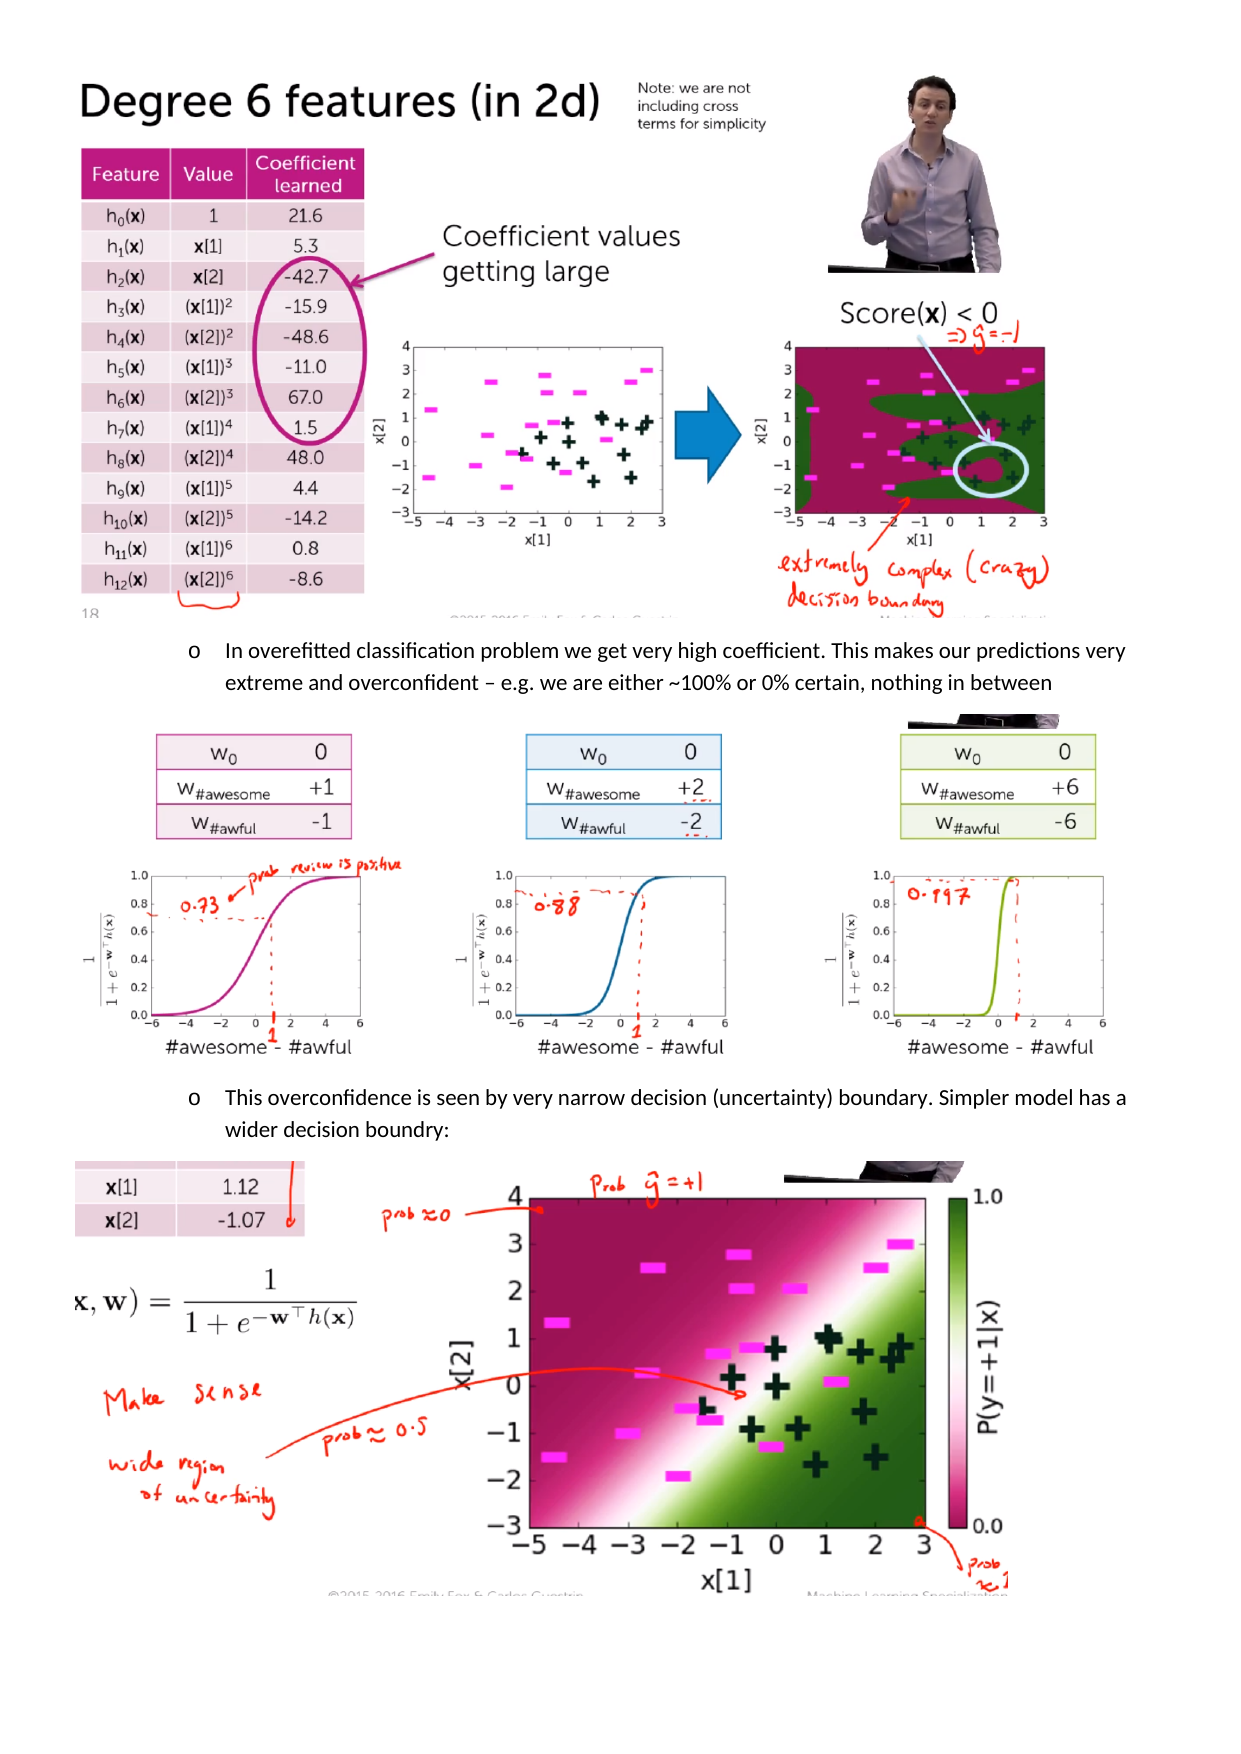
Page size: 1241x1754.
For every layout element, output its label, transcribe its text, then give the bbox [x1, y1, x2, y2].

list This overconfidence is seen by very narrow decision (uncertainty) boundary. Simpler model has a wider decision boundry: [187, 1083, 1165, 1143]
picture [75, 714, 1112, 1065]
picture [75, 75, 1050, 618]
list In overefitted classification problem we get very high coefficient. This makes our predictions very extreme and overconfident – e.g. we are either ~100% or 0% certain, nothing in between [187, 636, 1165, 696]
picture [75, 1161, 1008, 1596]
